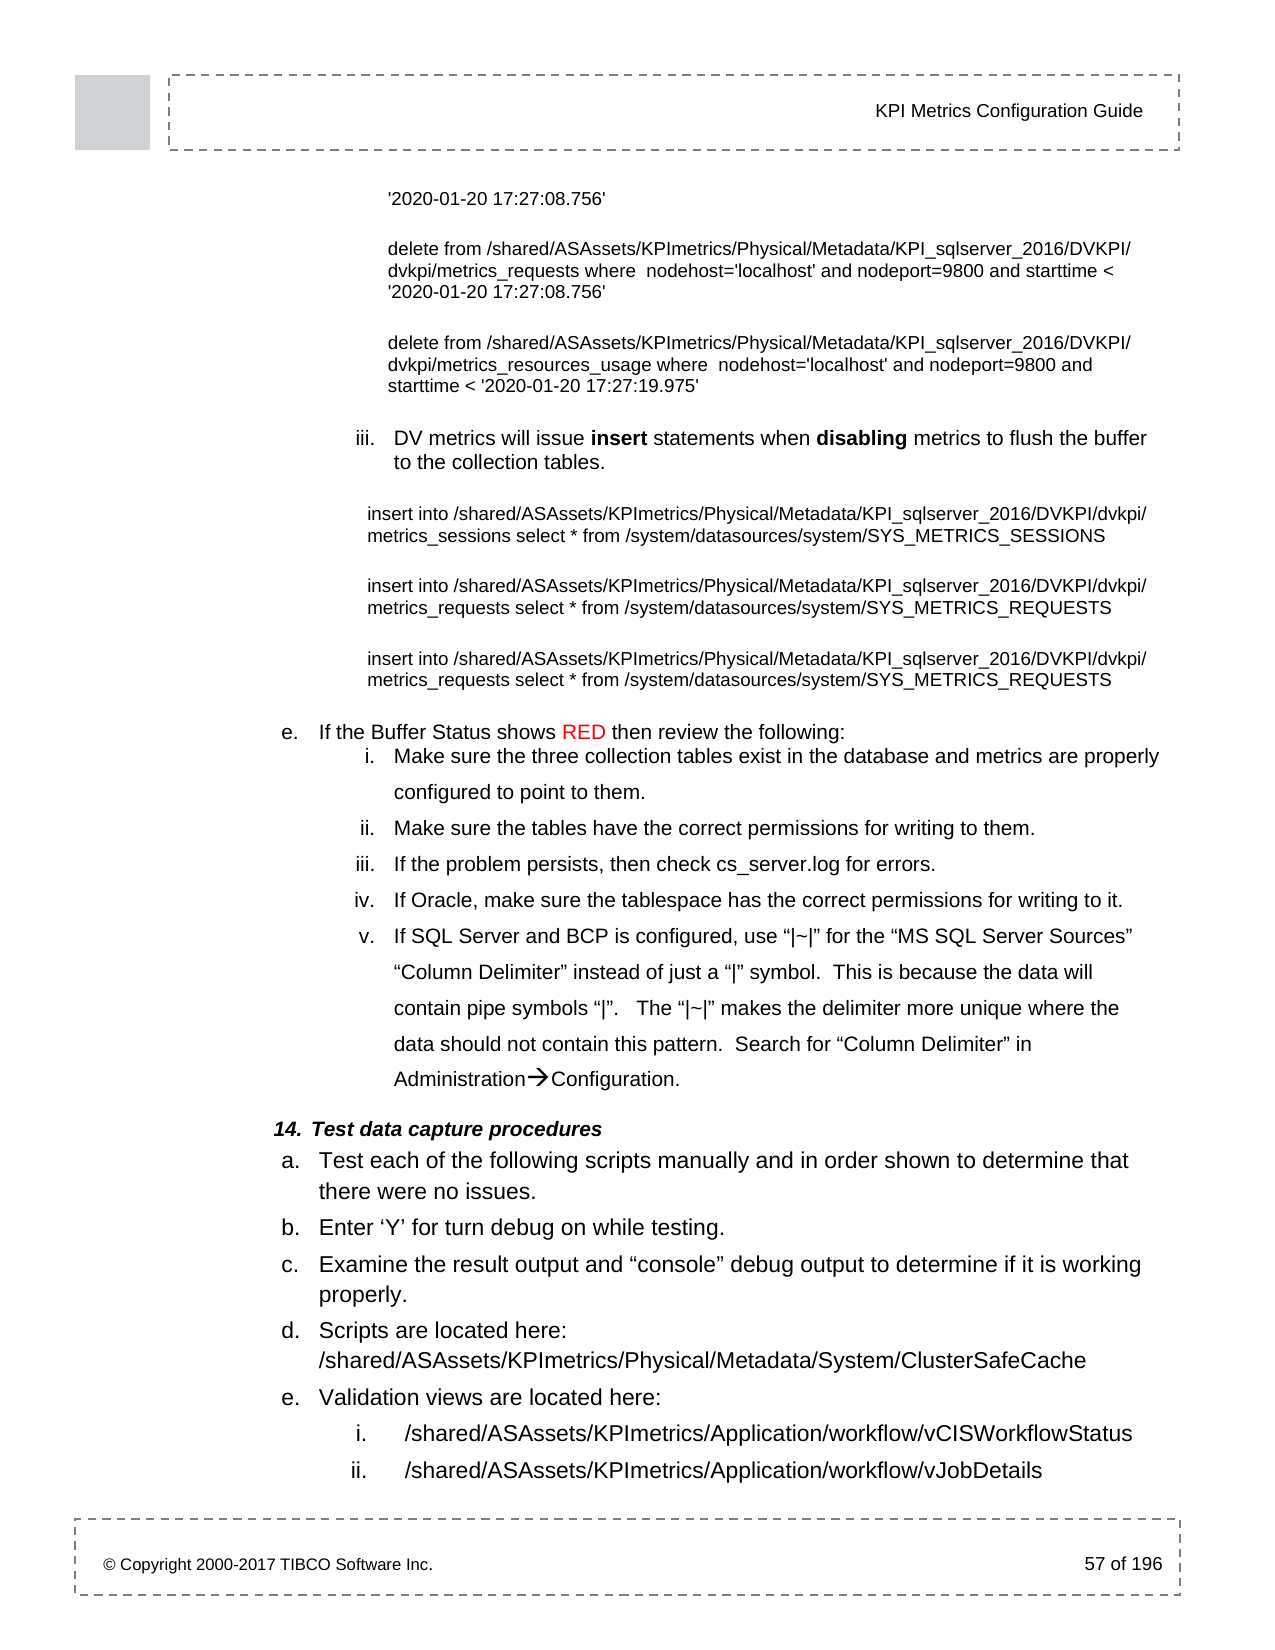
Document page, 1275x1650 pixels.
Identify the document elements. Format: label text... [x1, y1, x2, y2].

list If the problem persists, then check cs_server.log for errors. [375, 852, 1162, 876]
list Test each of the following scripts manually and in order shown to determine that there were no issues. [281, 1147, 1161, 1204]
list Validation views are located here: [281, 1384, 1161, 1410]
list If SQL Server and BCP is configured, use “|~|” for the “MS SQL Server Sources” “Column Delimiter” instead of just a “|” symbol. This is because the data will contain pipe symbols “|”. The “|~|” makes the delimiter more unique where the data should not contain this pattern. Search for “Column Delimiter” in AdministrationConfiguration. [375, 923, 1162, 1092]
list /shared/ASAssets/KPImetrics/Application/workflow/vJobDetails [367, 1457, 1161, 1483]
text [388, 187, 1162, 209]
list Make sure the tables have the correct permissions for writing to them. [375, 816, 1162, 840]
list If the Buffer Status shows RED then review the following: [281, 720, 1162, 744]
list Enter ‘Y’ for turn debug on while testing. [281, 1214, 1161, 1241]
list Make sure the three collection tables exist in the database and metrics are properly configured to point to them. [375, 744, 1162, 804]
text insert into /shared/ASAssets/KPImetrics/Physical/Metadata/KPI_sqlserver_2016/DVKPI/dvkpi/metrics_requests select * from /system/datasources/system/SYS_METRICS_REQUESTS [367, 575, 1162, 618]
text delete from /shared/ASAssets/KPImetrics/Physical/Metadata/KPI_sqlserver_2016/DVKPI/dvkpi/metrics_resources_usage where nodehost='localhost' and nodeport=9800 and starttime < '2020-01-20 17:27:19.975' [388, 332, 1162, 397]
list DV metrics will issue insert statements when disabling metrics to flush the buffer to the collection tables. [375, 426, 1162, 474]
text delete from /shared/ASAssets/KPImetrics/Physical/Metadata/KPI_sqlserver_2016/DVKPI/dvkpi/metrics_requests where nodehost='localhost' and nodeport=9800 and starttime < '2020-01-20 17:27:08.756' [388, 238, 1162, 303]
text insert into /shared/ASAssets/KPImetrics/Physical/Metadata/KPI_sqlserver_2016/DVKPI/dvkpi/metrics_requests select * from /system/datasources/system/SYS_METRICS_REQUESTS [367, 648, 1162, 691]
list Scripts are located here: /shared/ASAssets/KPImetrics/Physical/Metadata/System/ClusterSafeCache [281, 1317, 1161, 1374]
list If Oracle, make sure the tablespace has the correct permissions for writing to it. [375, 888, 1162, 912]
list Examine the result output and “console” debug output to determine if it is working properly. [281, 1251, 1161, 1307]
text insert into /shared/ASAssets/KPImetrics/Physical/Metadata/KPI_sqlserver_2016/DVKPI/dvkpi/metrics_sessions select * from /system/datasources/system/SYS_METRICS_SESSIONS [367, 503, 1162, 546]
subtitle Test data capture procedures [273, 1117, 1162, 1141]
list /shared/ASAssets/KPImetrics/Application/workflow/vCISWorkflowStatus [367, 1420, 1161, 1447]
